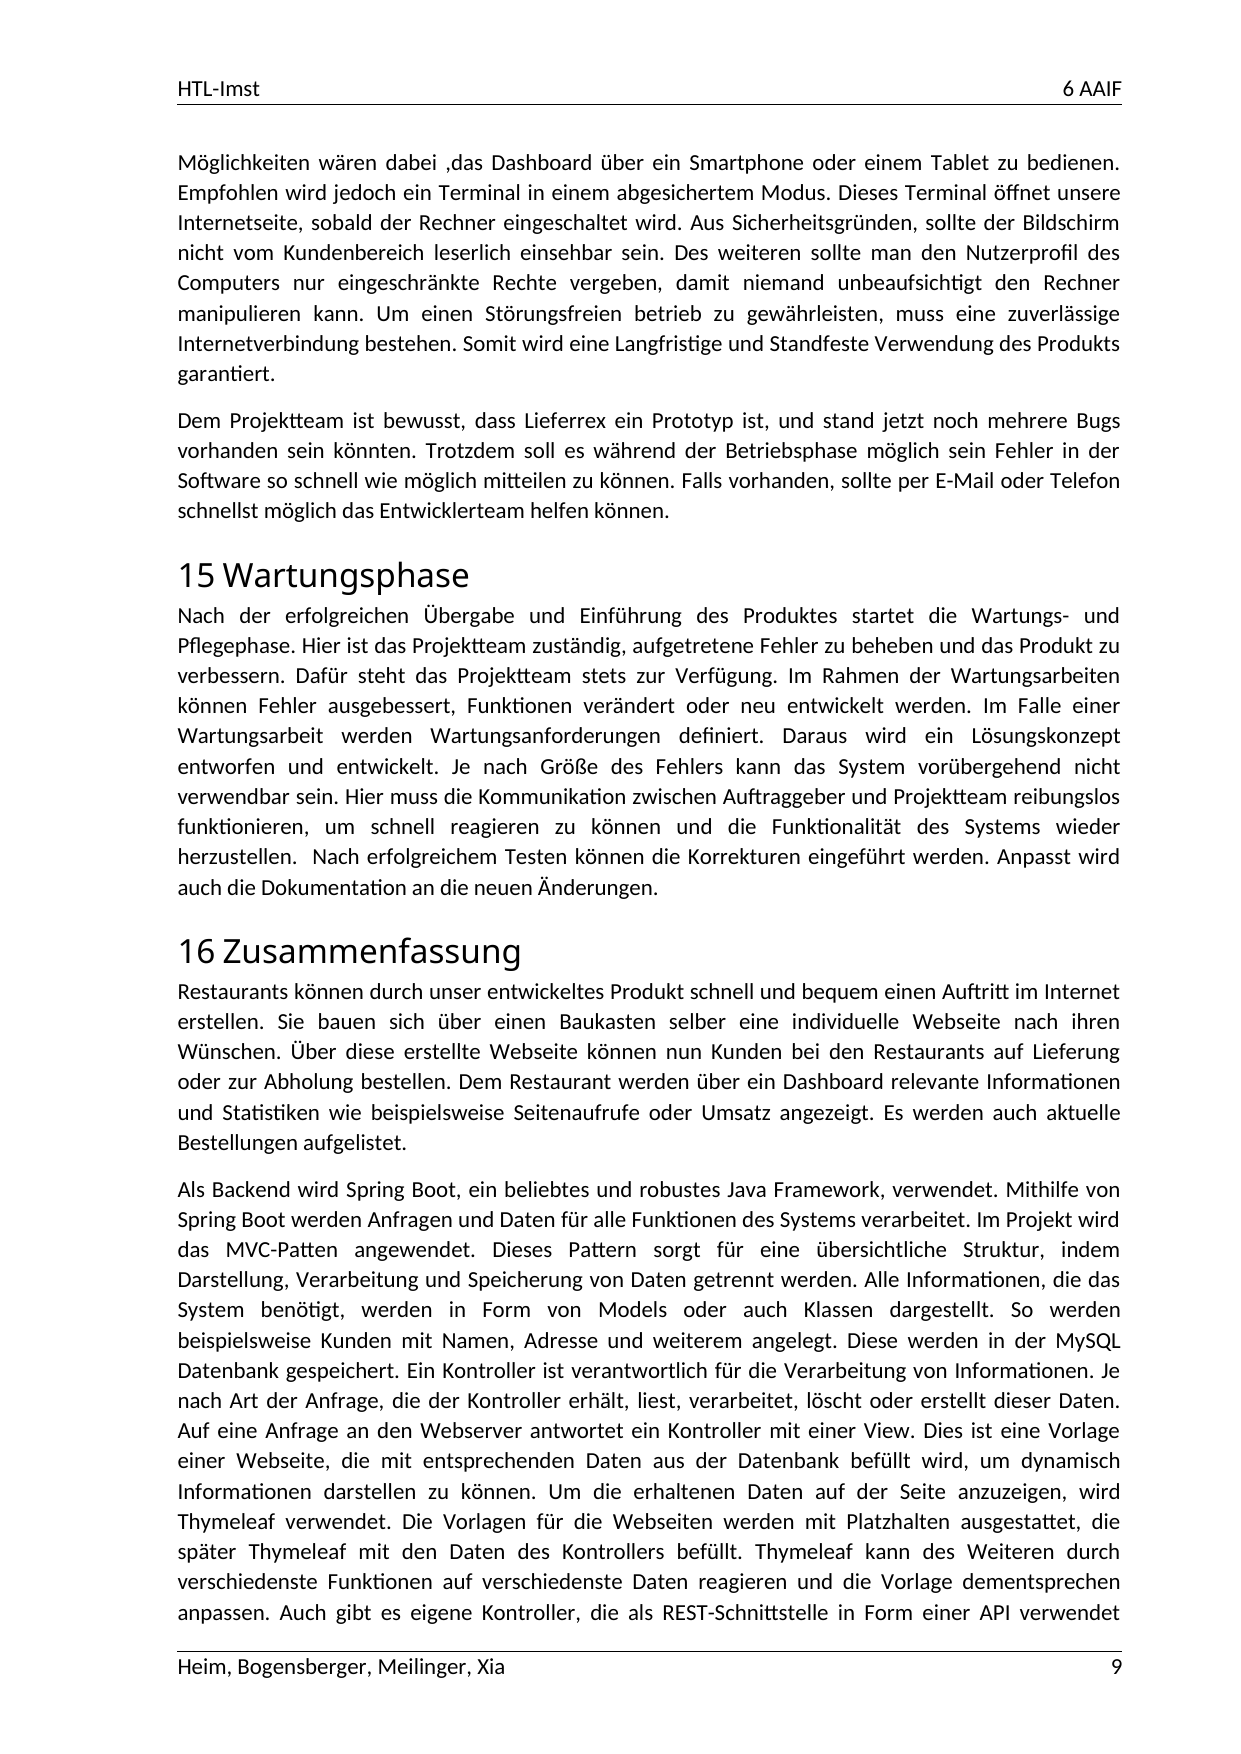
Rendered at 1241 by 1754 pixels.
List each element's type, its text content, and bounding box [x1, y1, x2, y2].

text Nach der erfolgreichen Übergabe und Einführung des Produktes startet die Wartungs- und Pflegephase. Hier ist das Projektteam zuständig, aufgetretene Fehler zu beheben und das Produkt zu verbessern. Dafür steht das Projektteam stets zur Verfügung. Im Rahmen der Wartungsarbeiten können Fehler ausgebessert, Funktionen verändert oder neu entwickelt werden. Im Falle einer Wartungsarbeit werden Wartungsanforderungen definiert. Daraus wird ein Lösungskonzept entworfen und entwickelt. Je nach Größe des Fehlers kann das System vorübergehend nicht verwendbar sein. Hier muss die Kommunikation zwischen Auftraggeber und Projektteam reibungslos funktionieren, um schnell reagieren zu können und die Funktionalität des Systems wieder herzustellen. Nach erfolgreichem Testen können die Korrekturen eingeführt werden. Anpasst wird auch die Dokumentation an die neuen Änderungen. [177, 601, 1122, 901]
subtitle Wartungsphase [177, 552, 1122, 597]
text Dem Projektteam ist bewusst, dass Lieferrex ein Prototyp ist, und stand jetzt noch mehrere Bugs vorhanden sein könnten. Trotzdem soll es während der Betriebsphase möglich sein Fehler in der Software so schnell wie möglich mitteilen zu können. Falls vorhanden, sollte per E-Mail oder Telefon schnellst möglich das Entwicklerteam helfen können. [177, 406, 1122, 525]
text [177, 1175, 1122, 1626]
subtitle Zusammenfassung [177, 928, 1122, 973]
text Restaurants können durch unser entwickeltes Produkt schnell und bequem einen Auftritt im Internet erstellen. Sie bauen sich über einen Baukasten selber eine individuelle Webseite nach ihren Wünschen. Über diese erstellte Webseite können nun Kunden bei den Restaurants auf Lieferung oder zur Abholung bestellen. Dem Restaurant werden über ein Dashboard relevante Informationen und Statistiken wie beispielsweise Seitenaufrufe oder Umsatz angezeigt. Es werden auch aktuelle Bestellungen aufgelistet. [177, 977, 1122, 1156]
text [177, 148, 1122, 387]
